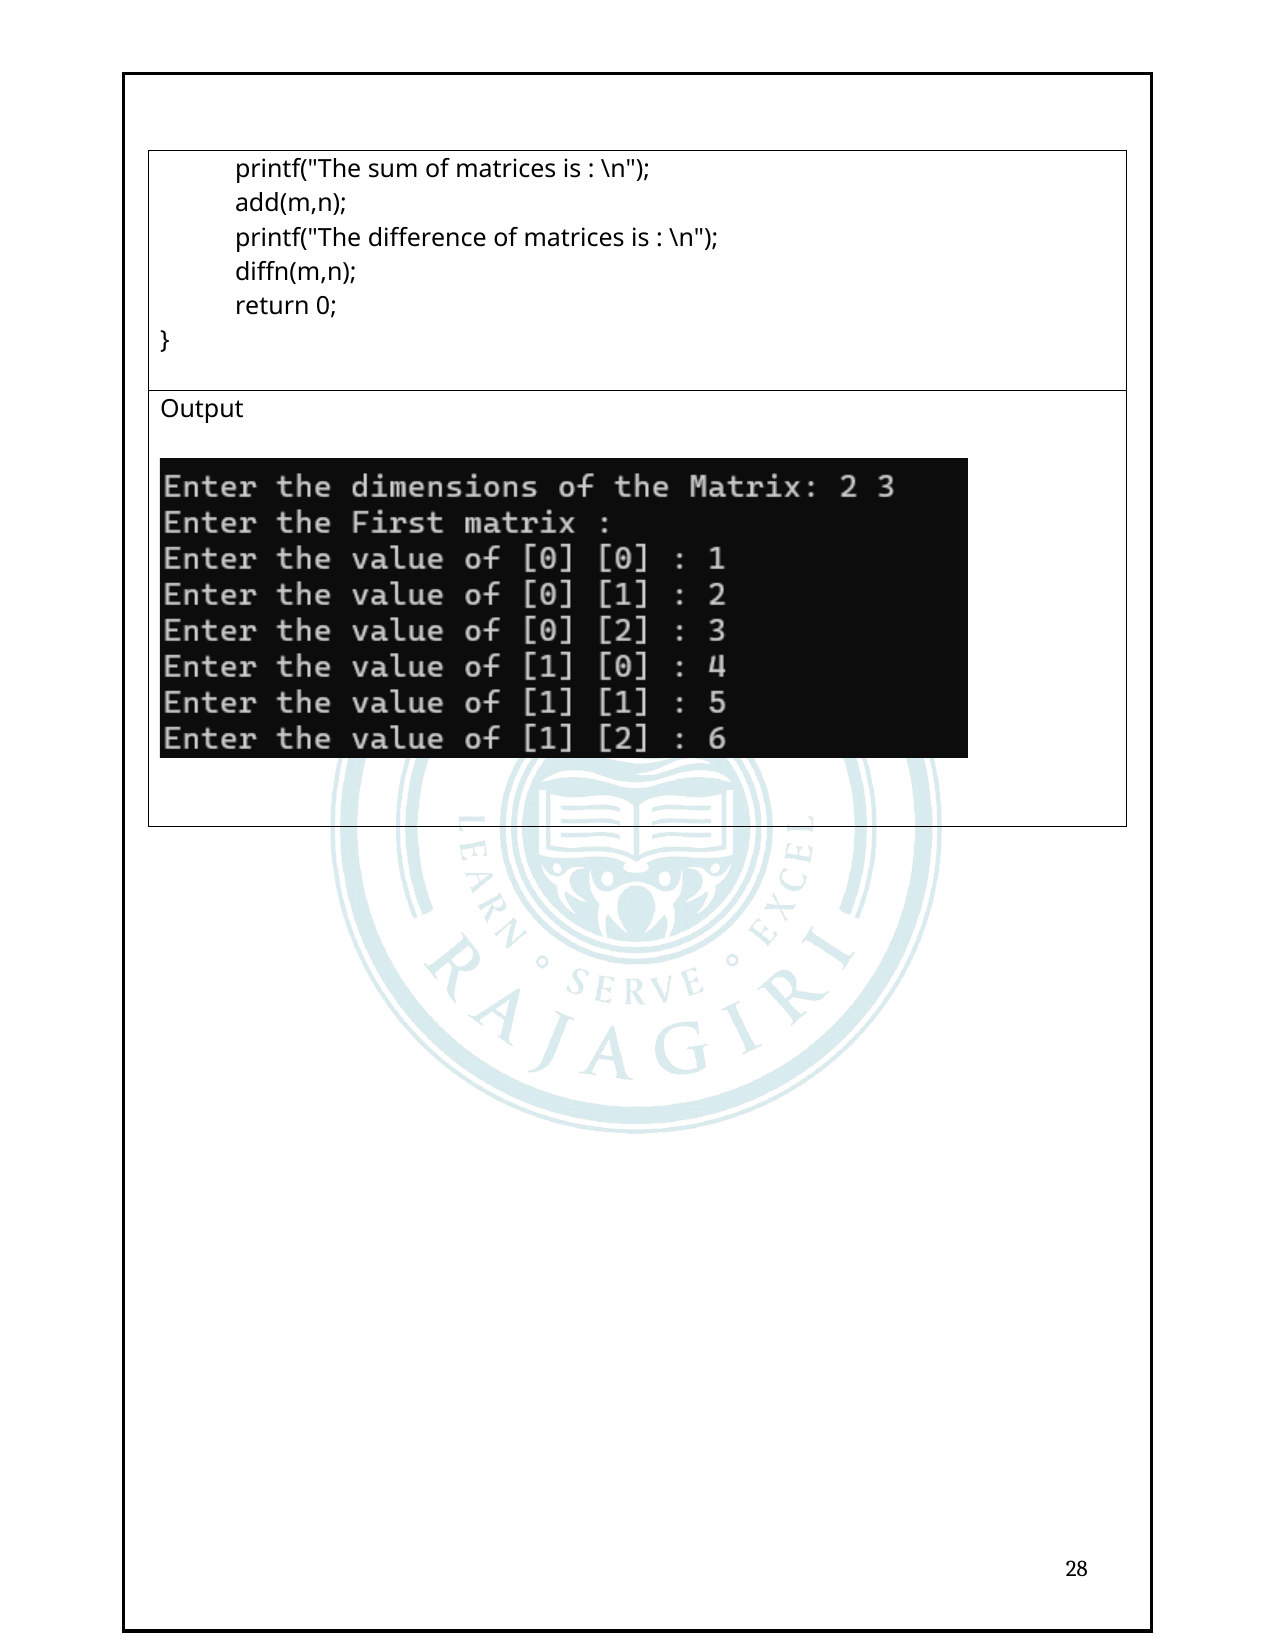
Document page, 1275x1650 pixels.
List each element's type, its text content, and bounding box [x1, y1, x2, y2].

picture [159, 458, 968, 758]
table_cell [149, 151, 1126, 389]
table_cell Output [149, 391, 1126, 826]
